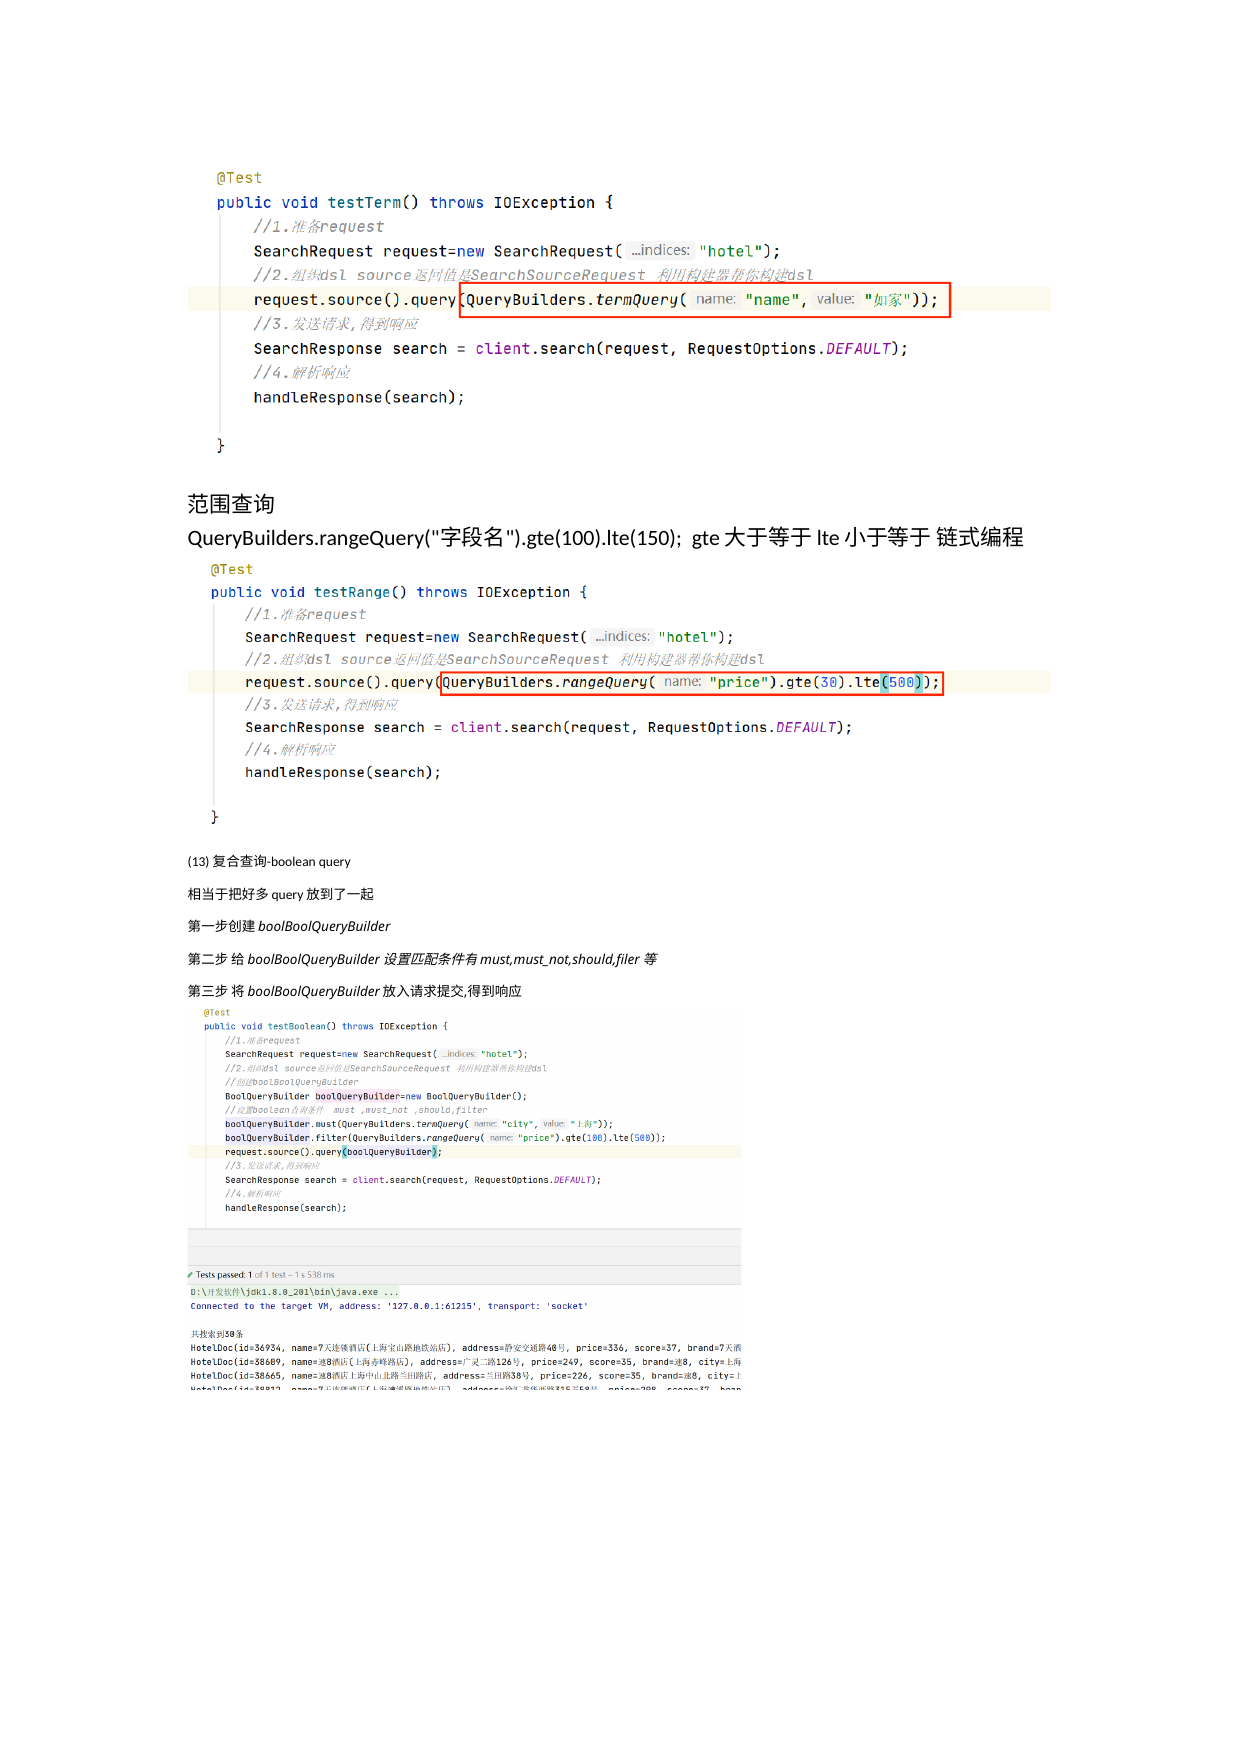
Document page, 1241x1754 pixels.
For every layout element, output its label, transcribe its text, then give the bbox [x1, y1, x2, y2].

picture [187, 552, 1052, 842]
list 相当于把好多query放到了一起 [187, 877, 1053, 909]
text 第一步创建boolBoolQueryBuilder [187, 909, 1053, 942]
picture [187, 162, 1052, 460]
list QueryBuilders.rangeQuery("字段名").gte(100).lte(150); gte大于等于 lte小于等于 链式编程 [187, 519, 1053, 552]
picture [187, 1007, 742, 1390]
list 第二步 给boolBoolQueryBuilder设置匹配条件有must,must_not,should,filer等 [187, 942, 1053, 974]
list 复合查询-boolean query [187, 844, 1053, 877]
list 范围查询 [187, 487, 1053, 519]
list 第三步 将boolBoolQueryBuilder放入请求提交,得到响应 [187, 974, 1053, 1007]
